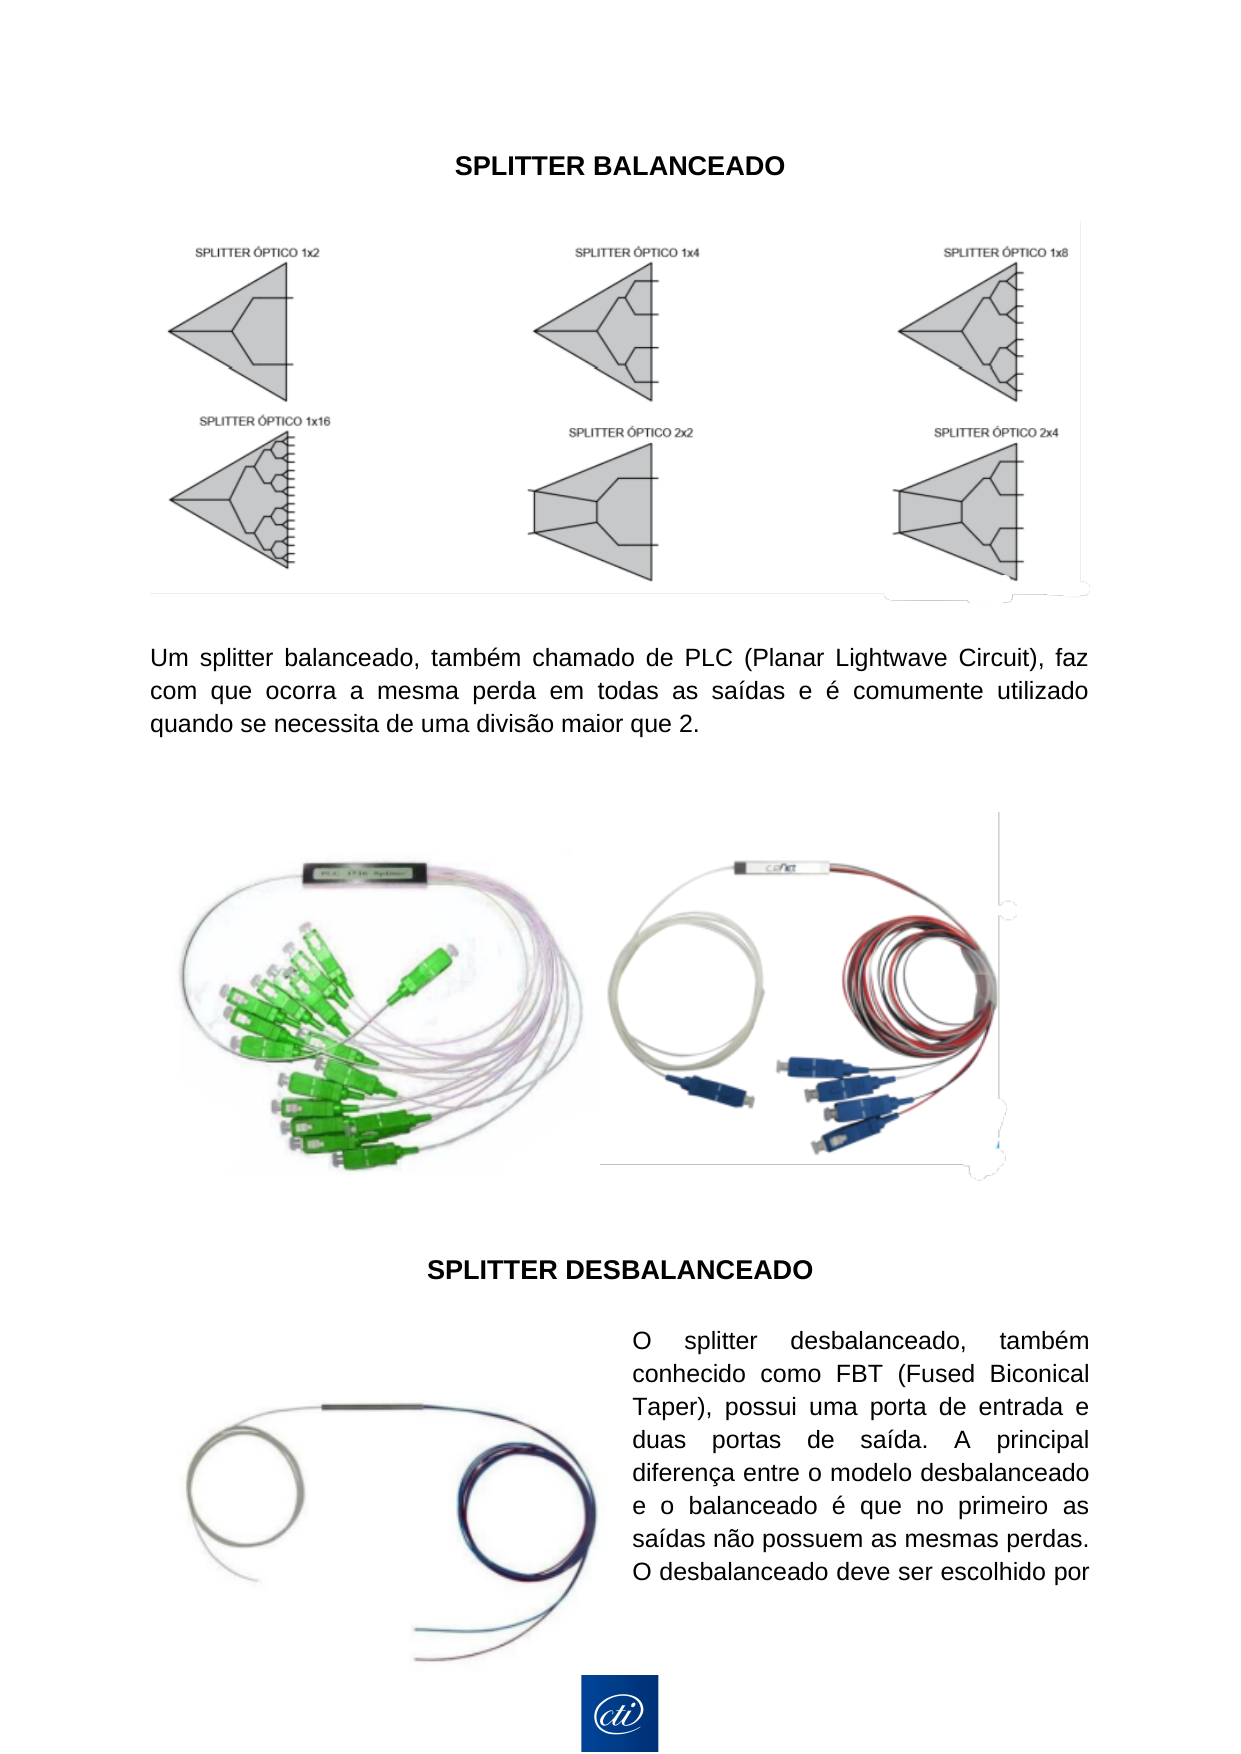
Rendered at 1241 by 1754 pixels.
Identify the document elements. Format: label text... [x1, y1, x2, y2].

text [150, 1326, 1090, 1586]
text Um splitter balanceado, também chamado de PLC (Planar Lightwave Circuit), faz com que ocorra a mesma perda em todas as saídas e é comumente utilizado quando se necessita de uma divisão maior que 2. [150, 643, 1090, 738]
text SPLITTER BALANCEADO [150, 150, 1090, 181]
picture [150, 221, 1091, 604]
picture [581, 1675, 659, 1752]
picture [150, 808, 1018, 1182]
picture [137, 1334, 614, 1673]
text SPLITTER DESBALANCEADO [150, 1254, 1090, 1286]
